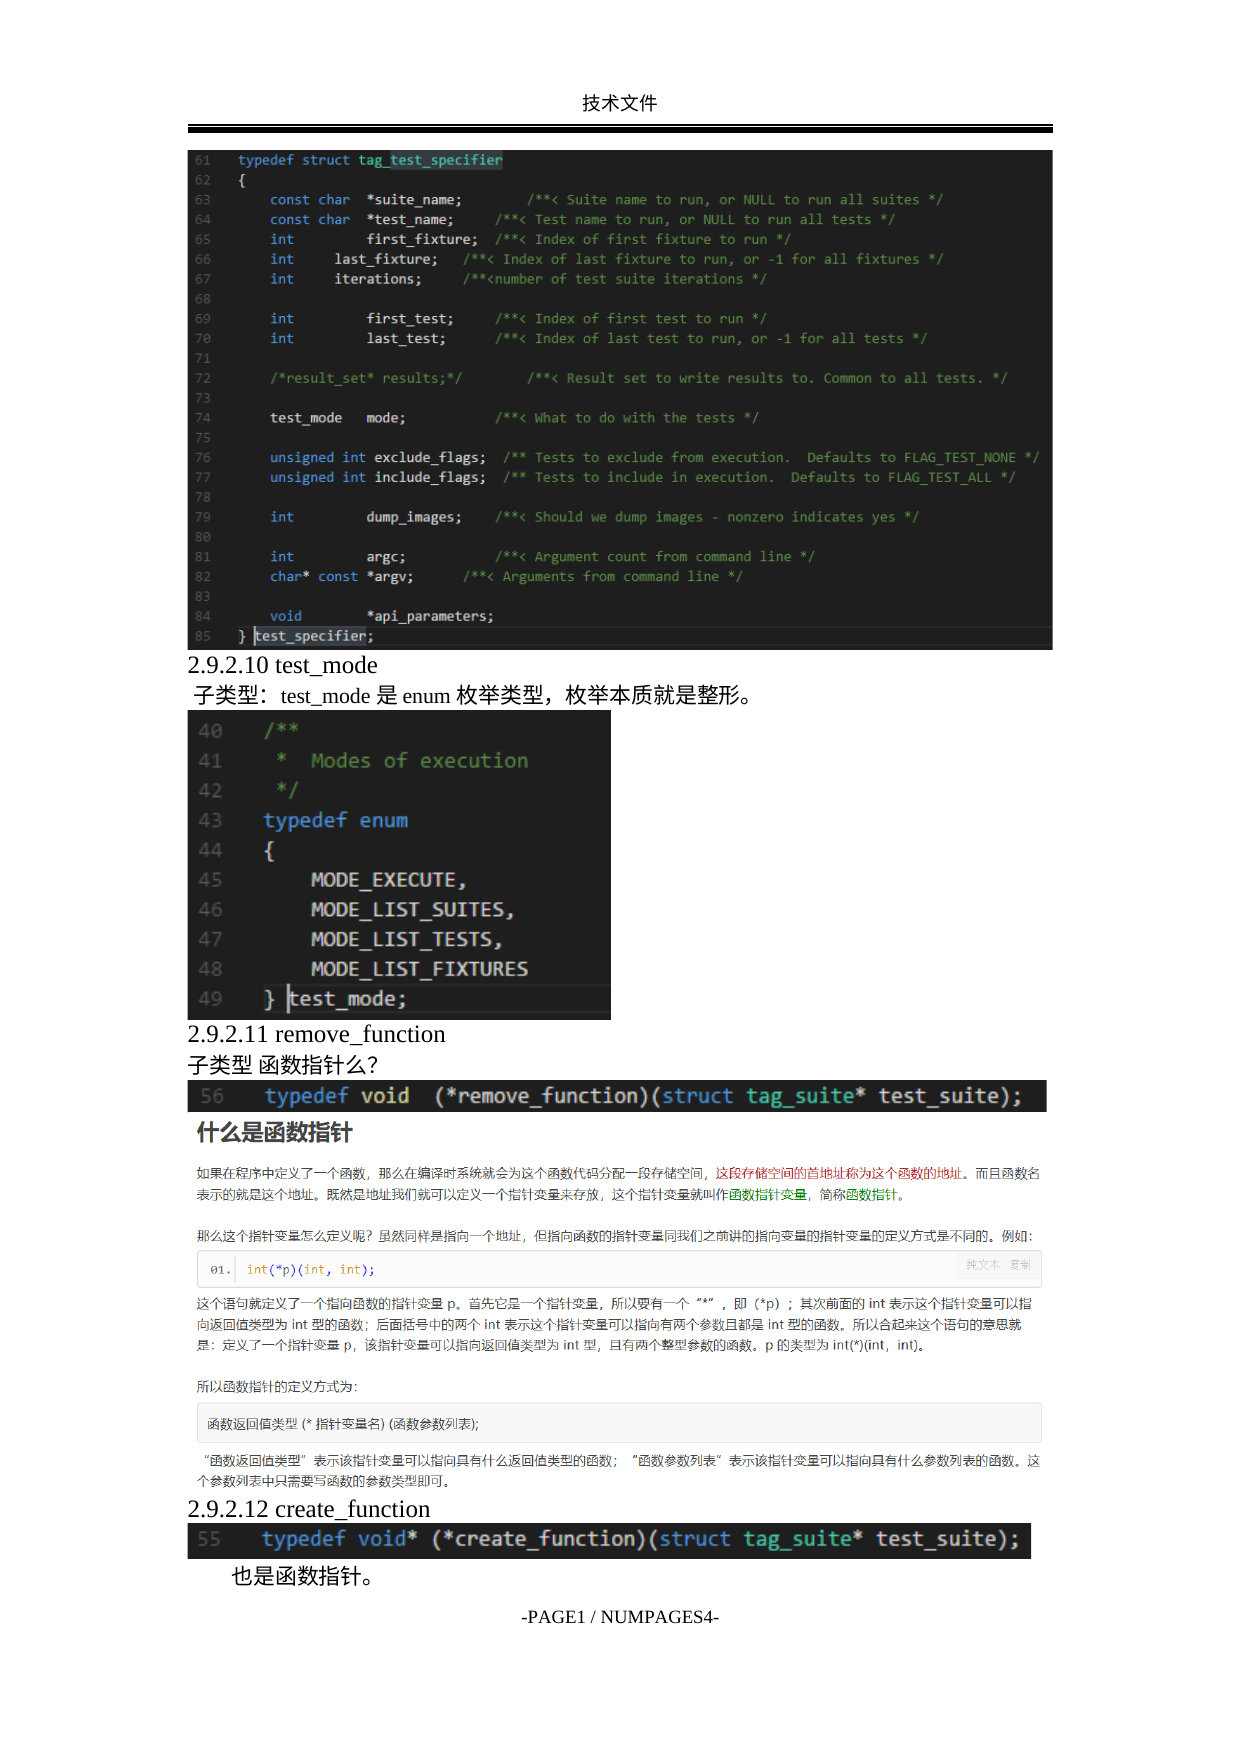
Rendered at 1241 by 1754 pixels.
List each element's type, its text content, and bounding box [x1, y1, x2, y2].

picture [187, 1080, 1053, 1495]
text 子类型 函数指针么？ [187, 1048, 1053, 1080]
picture [187, 1523, 1032, 1559]
subtitle test_mode [187, 650, 1053, 678]
picture [187, 710, 611, 1020]
subtitle remove_function [187, 1019, 1053, 1048]
subtitle create_function [187, 1495, 1053, 1523]
text 也是函数指针。 [187, 1559, 1053, 1591]
text 子类型：test_mode 是enum 枚举类型，枚举本质就是整形。 [187, 678, 1053, 710]
picture [187, 150, 1053, 650]
